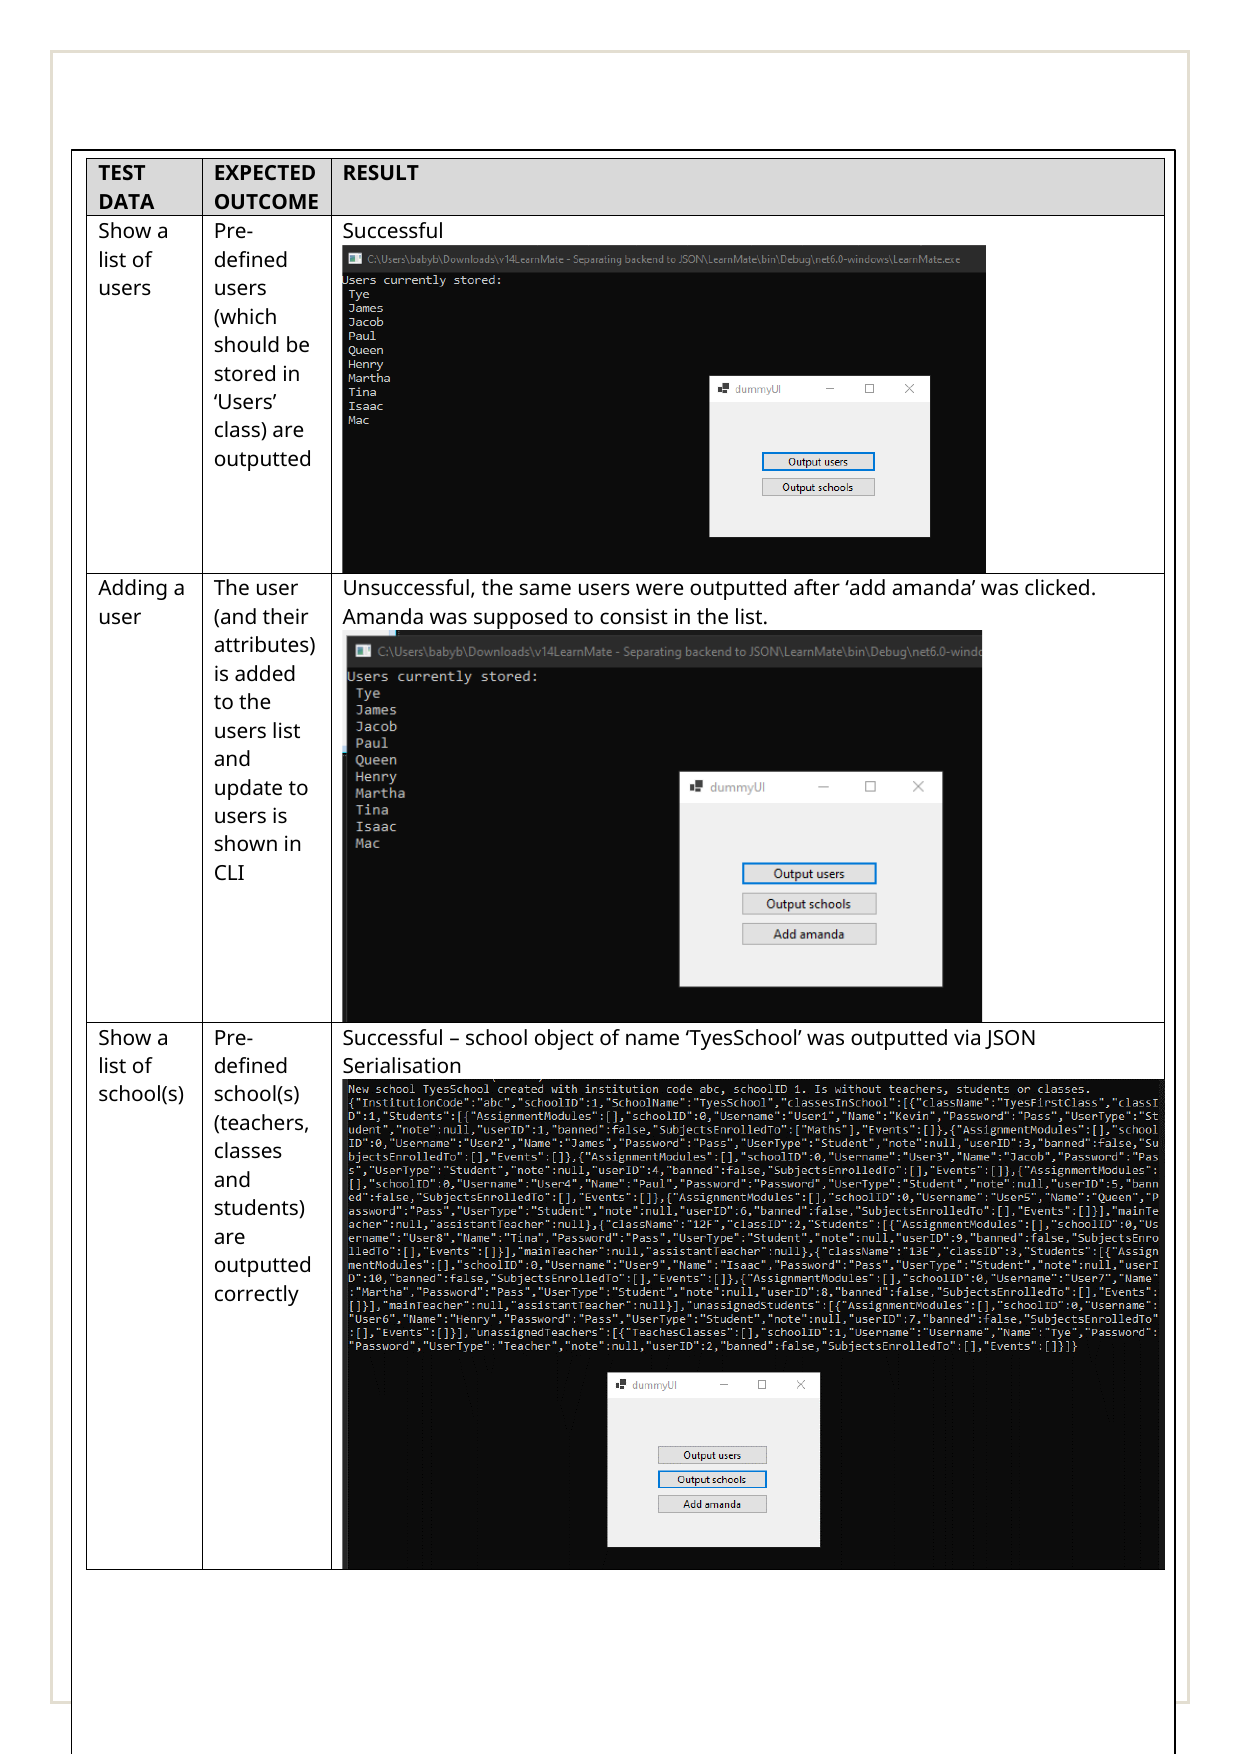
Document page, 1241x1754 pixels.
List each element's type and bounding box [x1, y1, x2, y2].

picture [342, 630, 983, 1022]
picture [342, 1079, 1165, 1569]
picture [342, 245, 986, 573]
